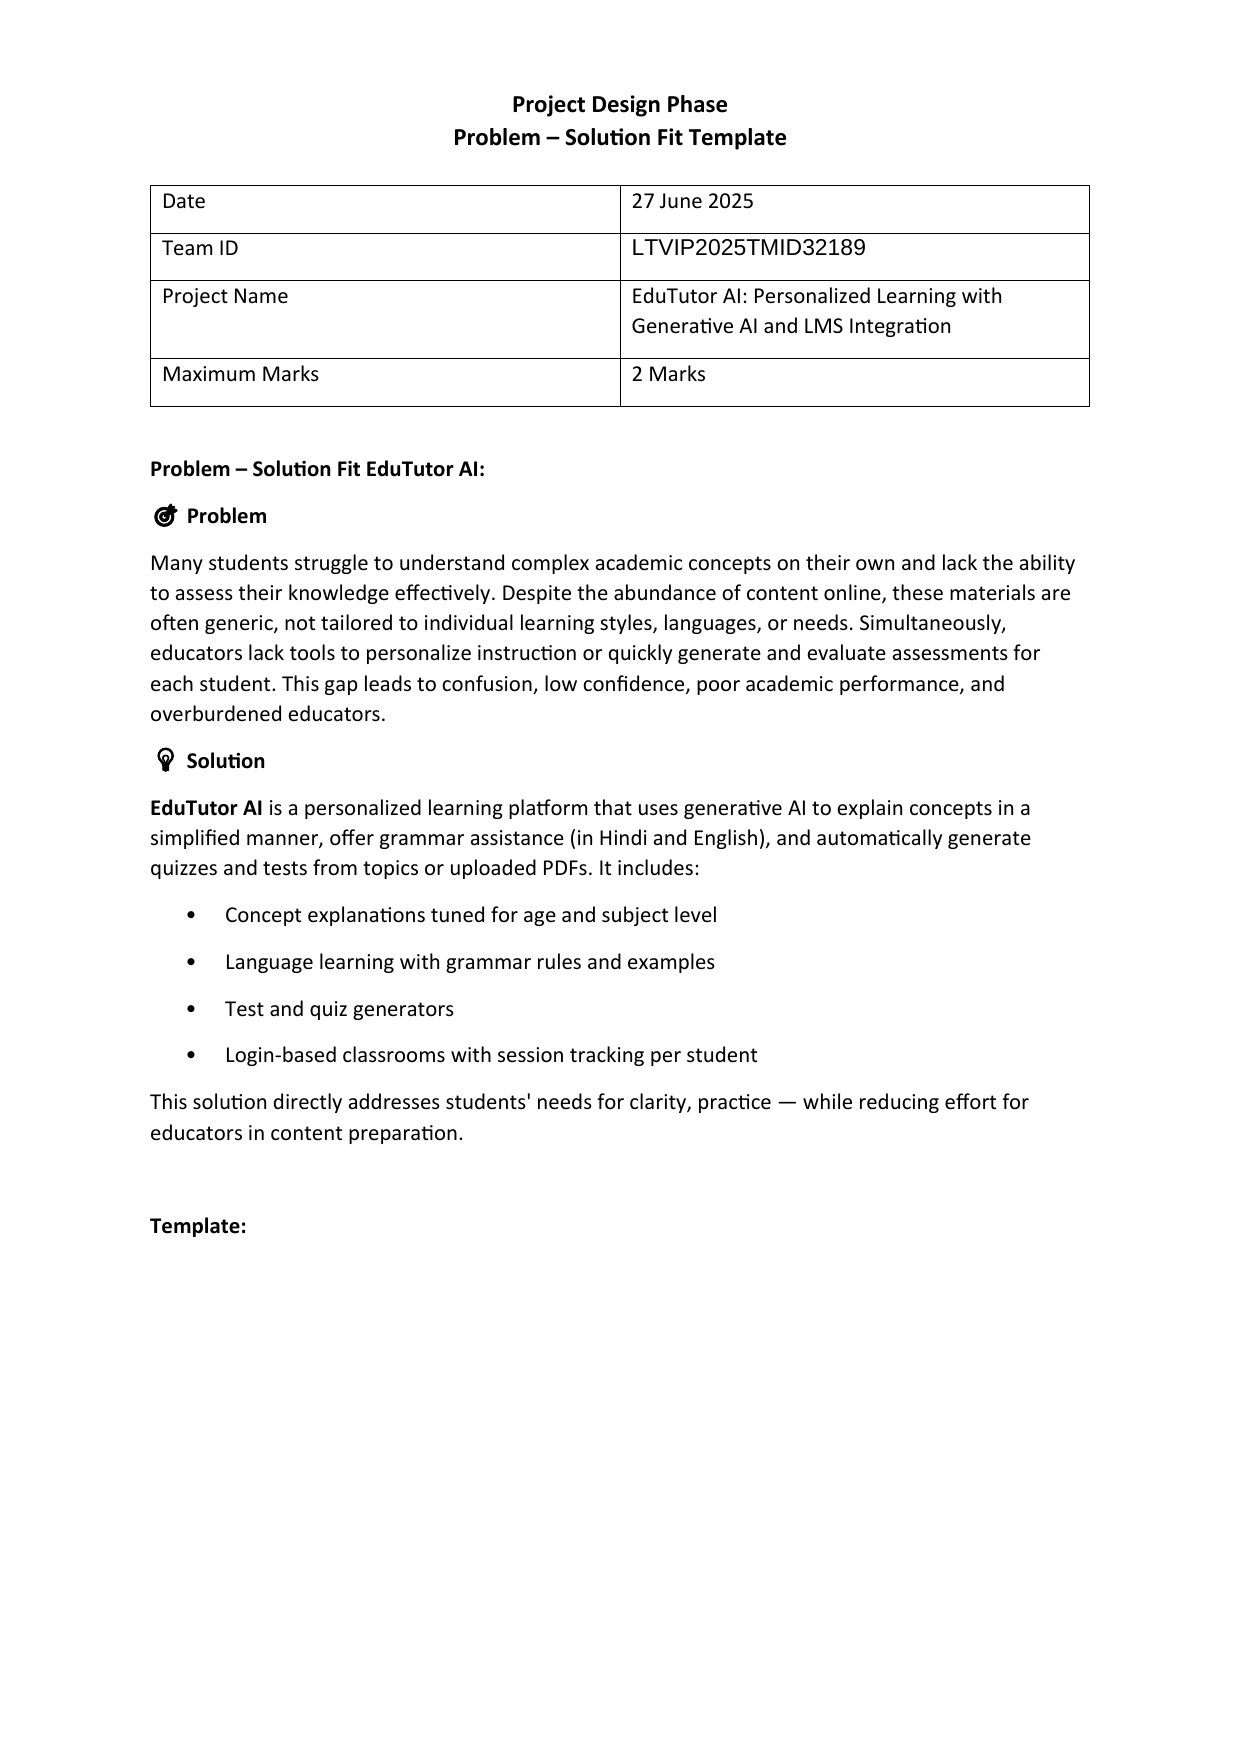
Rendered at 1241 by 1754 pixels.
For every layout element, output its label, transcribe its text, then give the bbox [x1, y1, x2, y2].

table_header 27 June 2025 [621, 186, 1089, 232]
text 💡 Solution [150, 746, 1090, 774]
text Many students struggle to understand complex academic concepts on their own and lack the ability to assess their knowledge effectively. Despite the abundance of content online, these materials are often generic, not tailored to individual learning styles, languages, or needs. Simultaneously, educators lack tools to personalize instruction or quickly generate and evaluate assessments for each student. This gap leads to confusion, low confidence, poor academic performance, and overburdened educators. [150, 548, 1090, 727]
text 🎯 Problem [150, 501, 1090, 529]
table_cell LTVIP2025TMID32189 [621, 234, 1089, 280]
table_header Date [151, 186, 620, 232]
list Test and quiz generators [187, 994, 1090, 1022]
text This solution directly addresses students' needs for clarity, practice — while reducing effort for educators in content preparation. [150, 1087, 1090, 1146]
list Login-based classrooms with session tracking per student [187, 1041, 1090, 1068]
table_cell Project Name [151, 281, 620, 358]
table_cell Team ID [151, 234, 620, 280]
text Problem – Solution Fit Template [150, 122, 1090, 152]
table_cell EduTutor AI: Personalized Learning with Generative AI and LMS Integration [621, 281, 1089, 358]
table_cell 2 Marks [621, 359, 1089, 406]
list Concept explanations tuned for age and subject level [187, 900, 1090, 928]
text EduTutor AI is a personalized learning platform that uses generative AI to explain concepts in a simplified manner, offer grammar assistance (in Hindi and English), and automatically generate quizzes and tests from topics or uploaded PDFs. It includes: [150, 793, 1090, 881]
table_cell Maximum Marks [151, 359, 620, 406]
text Problem – Solution Fit EduTutor AI: [150, 454, 1090, 482]
text Project Design Phase [150, 89, 1090, 119]
text Template: [150, 1211, 1090, 1239]
list Language learning with grammar rules and examples [187, 947, 1090, 975]
